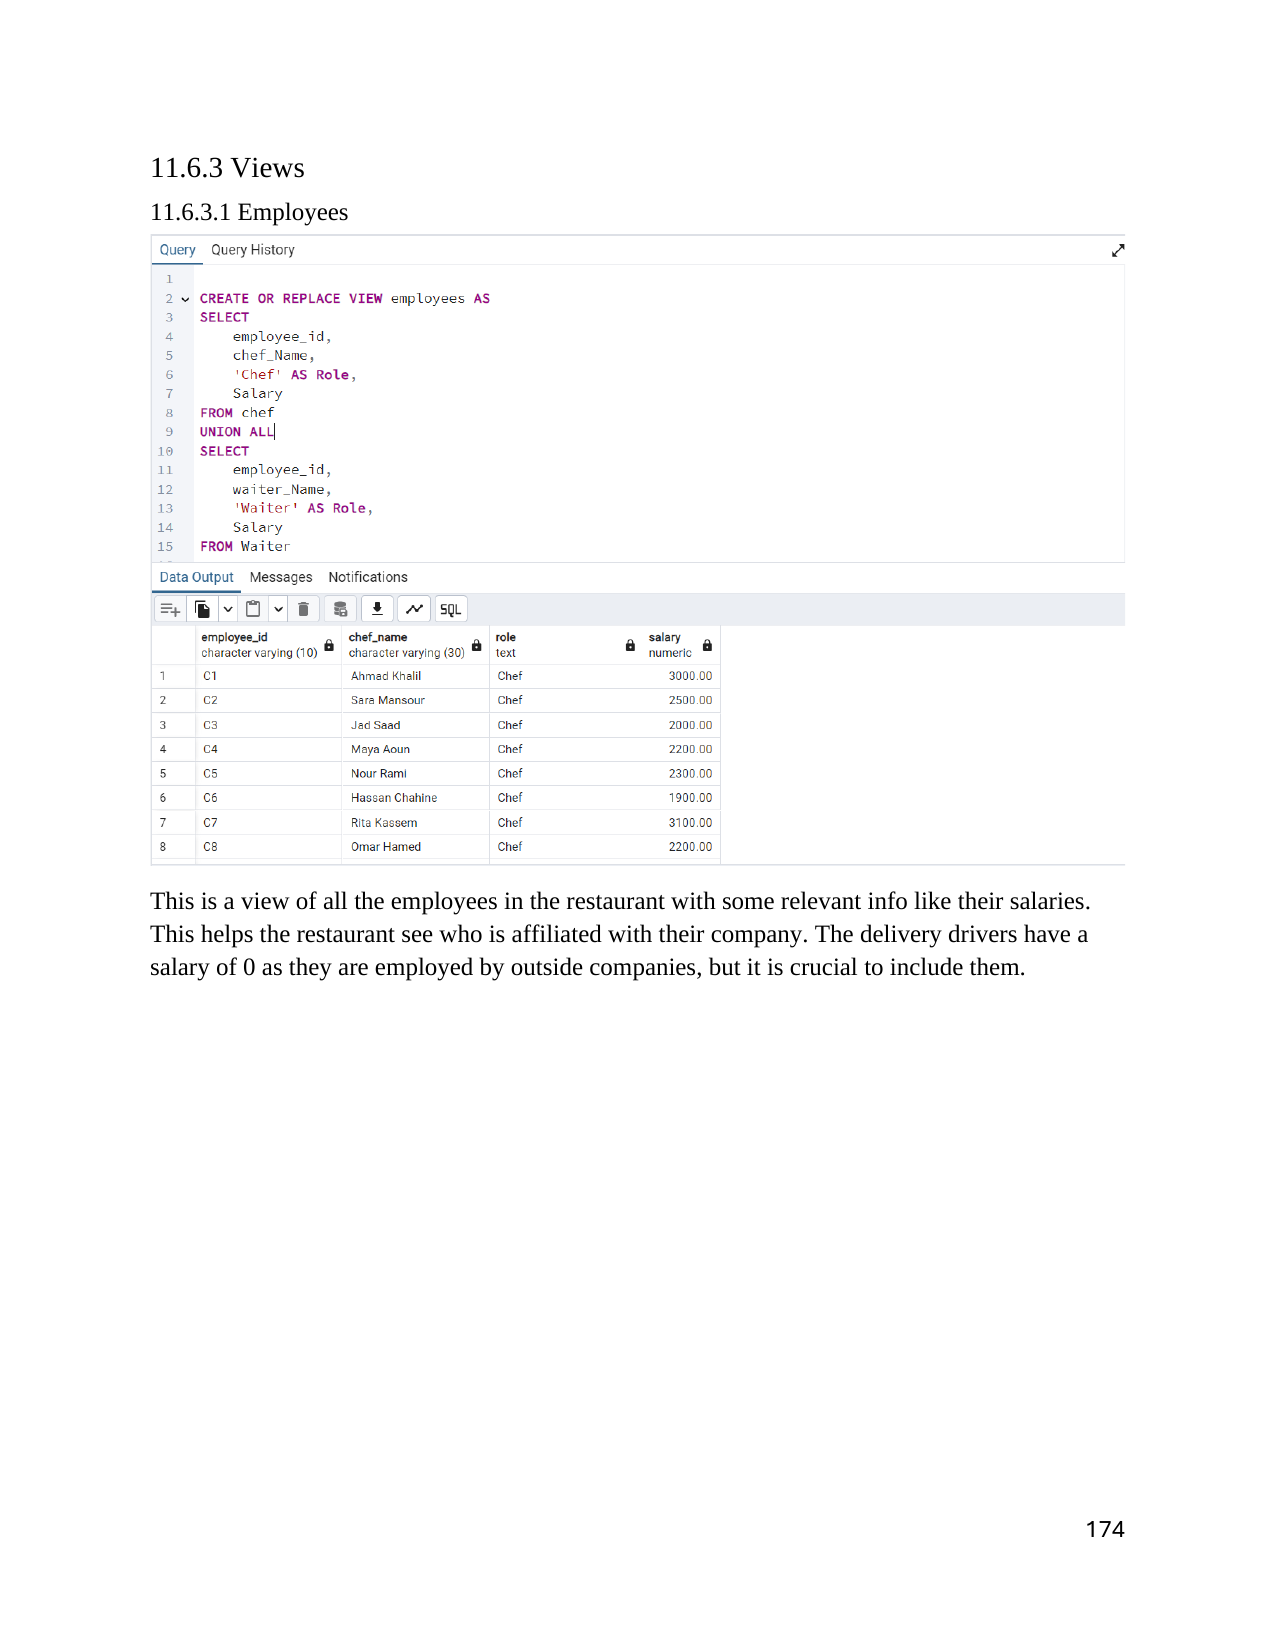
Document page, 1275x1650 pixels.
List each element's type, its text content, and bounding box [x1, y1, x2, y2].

subtitle 11.6.3.1 Employees [150, 197, 1125, 226]
picture [150, 234, 1125, 866]
text This is a view of all the employees in the restaurant with some relevant info like their salaries. This helps the restaurant see who is affiliated with their company. The delivery drivers have a salary of 0 as they are employed by outside companies, but it is crucial to include them. [150, 886, 1125, 981]
subtitle 11.6.3 Views [150, 150, 1125, 183]
